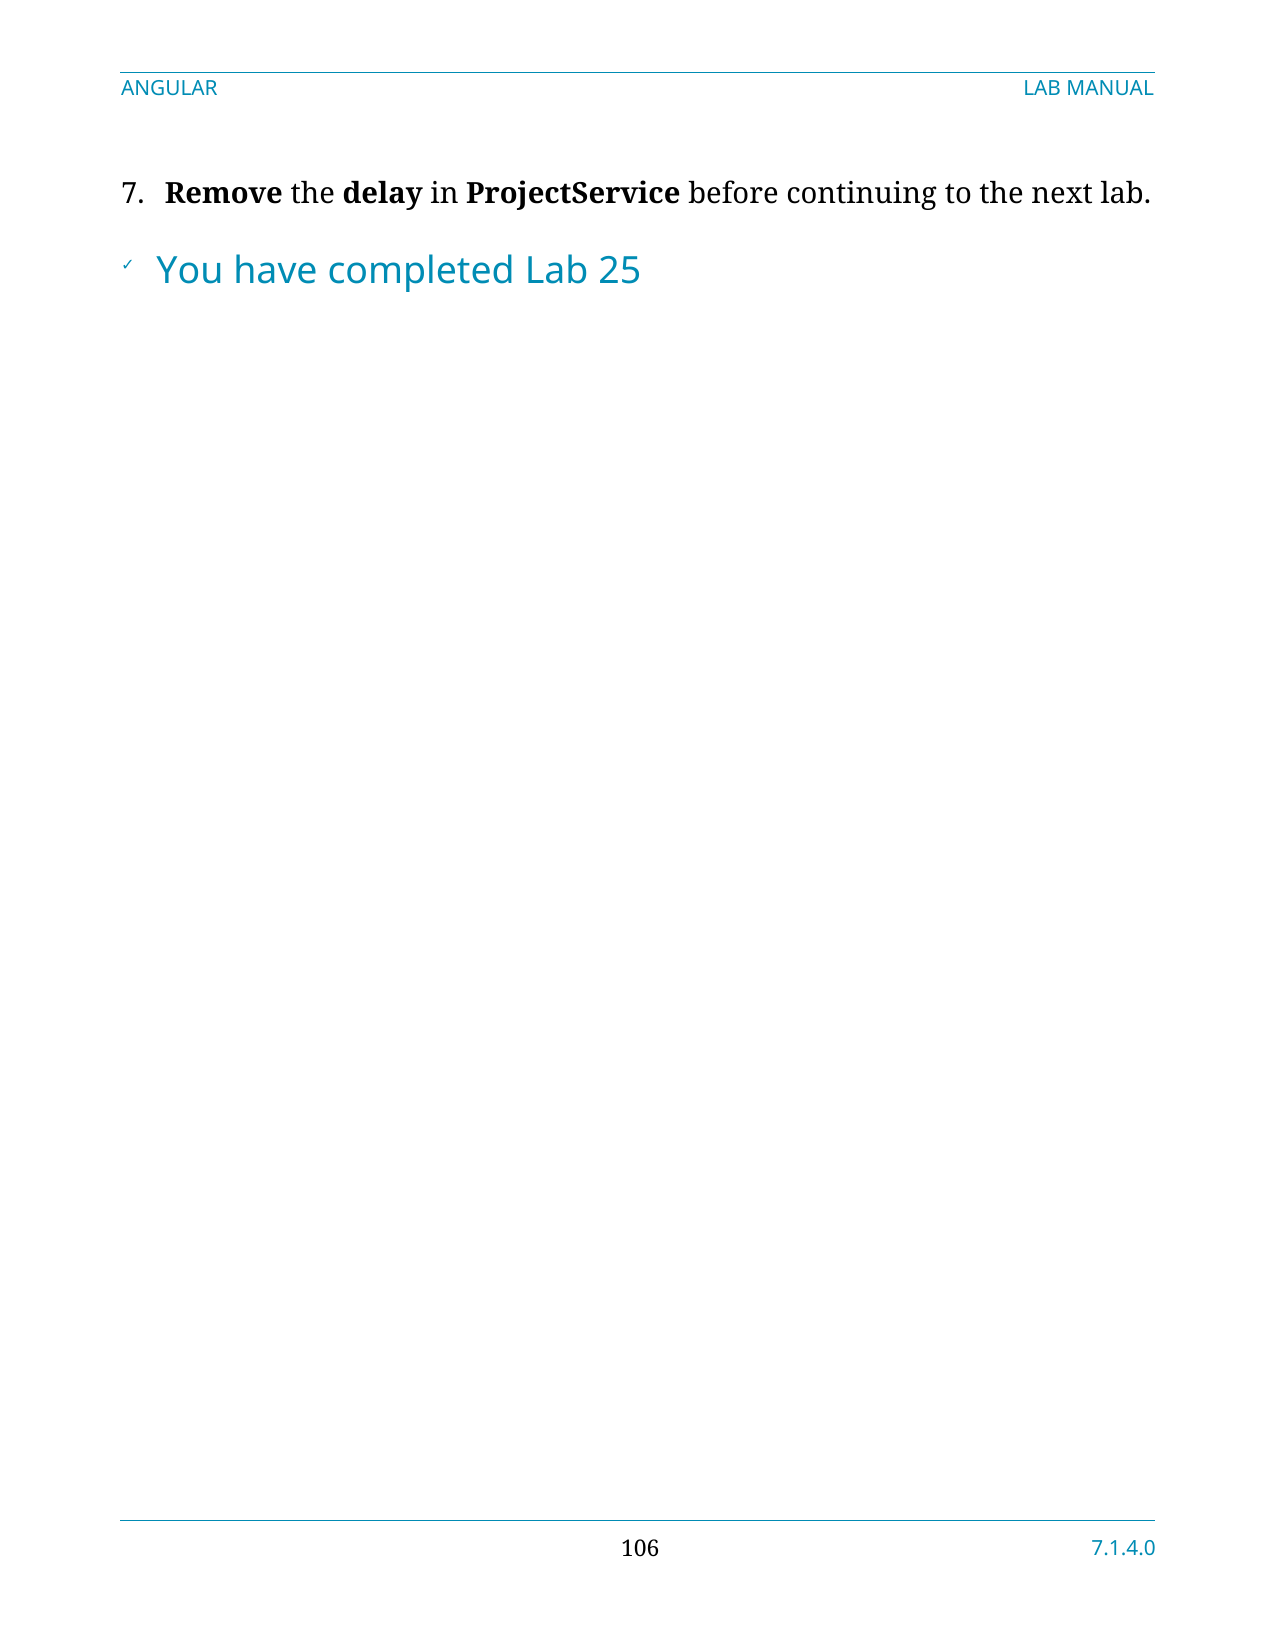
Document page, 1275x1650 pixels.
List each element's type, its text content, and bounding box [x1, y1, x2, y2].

list Remove the delay in ProjectService before continuing to the next lab. [121, 172, 1198, 212]
subtitle You have completed Lab 25 [121, 243, 1198, 294]
